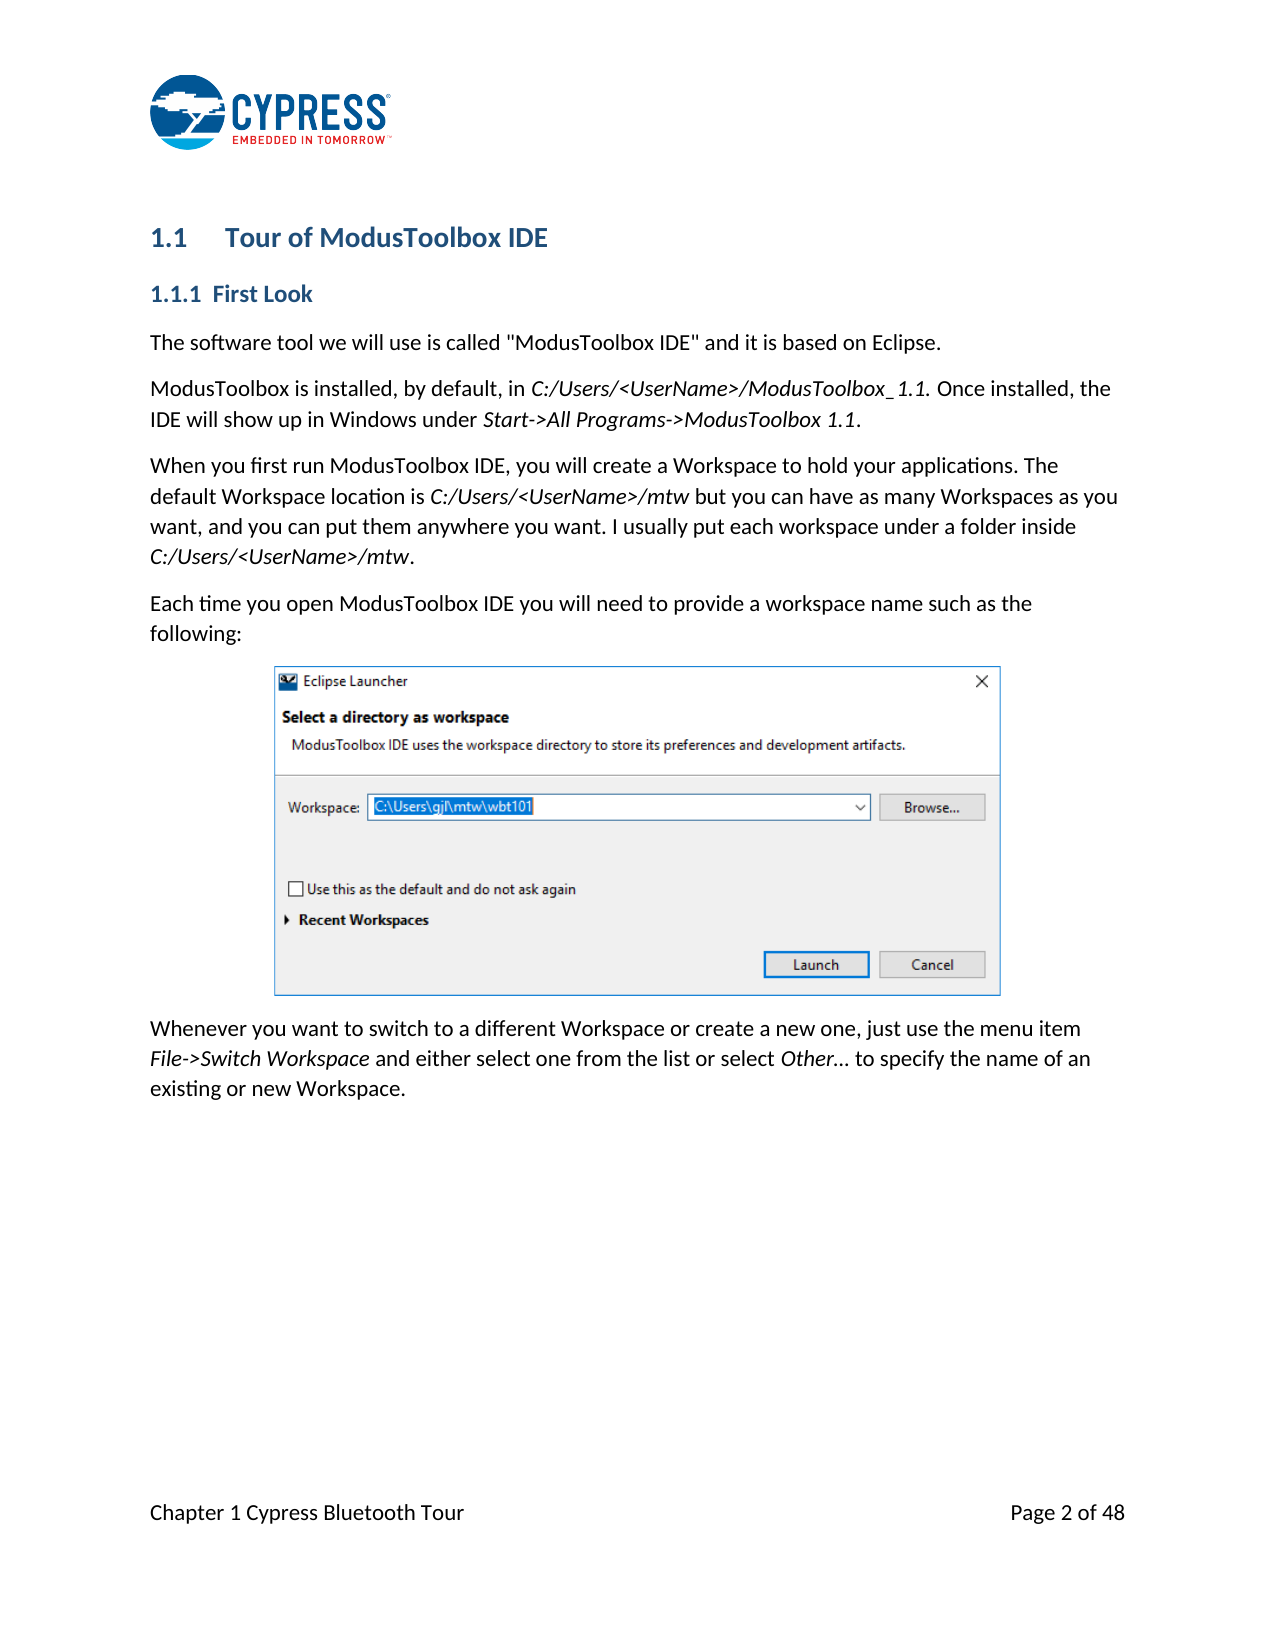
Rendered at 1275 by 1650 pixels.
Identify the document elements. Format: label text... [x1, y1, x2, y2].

text The software tool we will use is called "ModusToolbox IDE" and it is based on Eclipse. [150, 328, 1125, 356]
text When you first run ModusToolbox IDE, you will create a Workspace to hold your applications. The default Workspace location is C:/Users/<UserName>/mtw but you can have as many Workspaces as you want, and you can put them anywhere you want. I usually put each workspace under a folder inside C:/Users/<UserName>/mtw. [150, 452, 1125, 570]
subtitle Tour of ModusToolbox IDE [112, 219, 1125, 254]
picture [150, 75, 392, 150]
picture [274, 666, 1001, 996]
text Each time you open ModusToolbox IDE you will need to provide a workspace name such as the following: [150, 589, 1125, 647]
text ModusToolbox is installed, by default, in C:/Users/<UserName>/ModusToolbox_1.1. Once installed, the IDE will show up in Windows under Start->All Programs->ModusToolbox 1.1. [150, 374, 1125, 433]
text Whenever you want to switch to a different Workspace or create a new one, just use the menu item File->Switch Workspace and either select one from the list or select Other… to specify the name of an existing or new Workspace. [150, 1014, 1125, 1102]
subtitle First Look [150, 278, 1125, 308]
